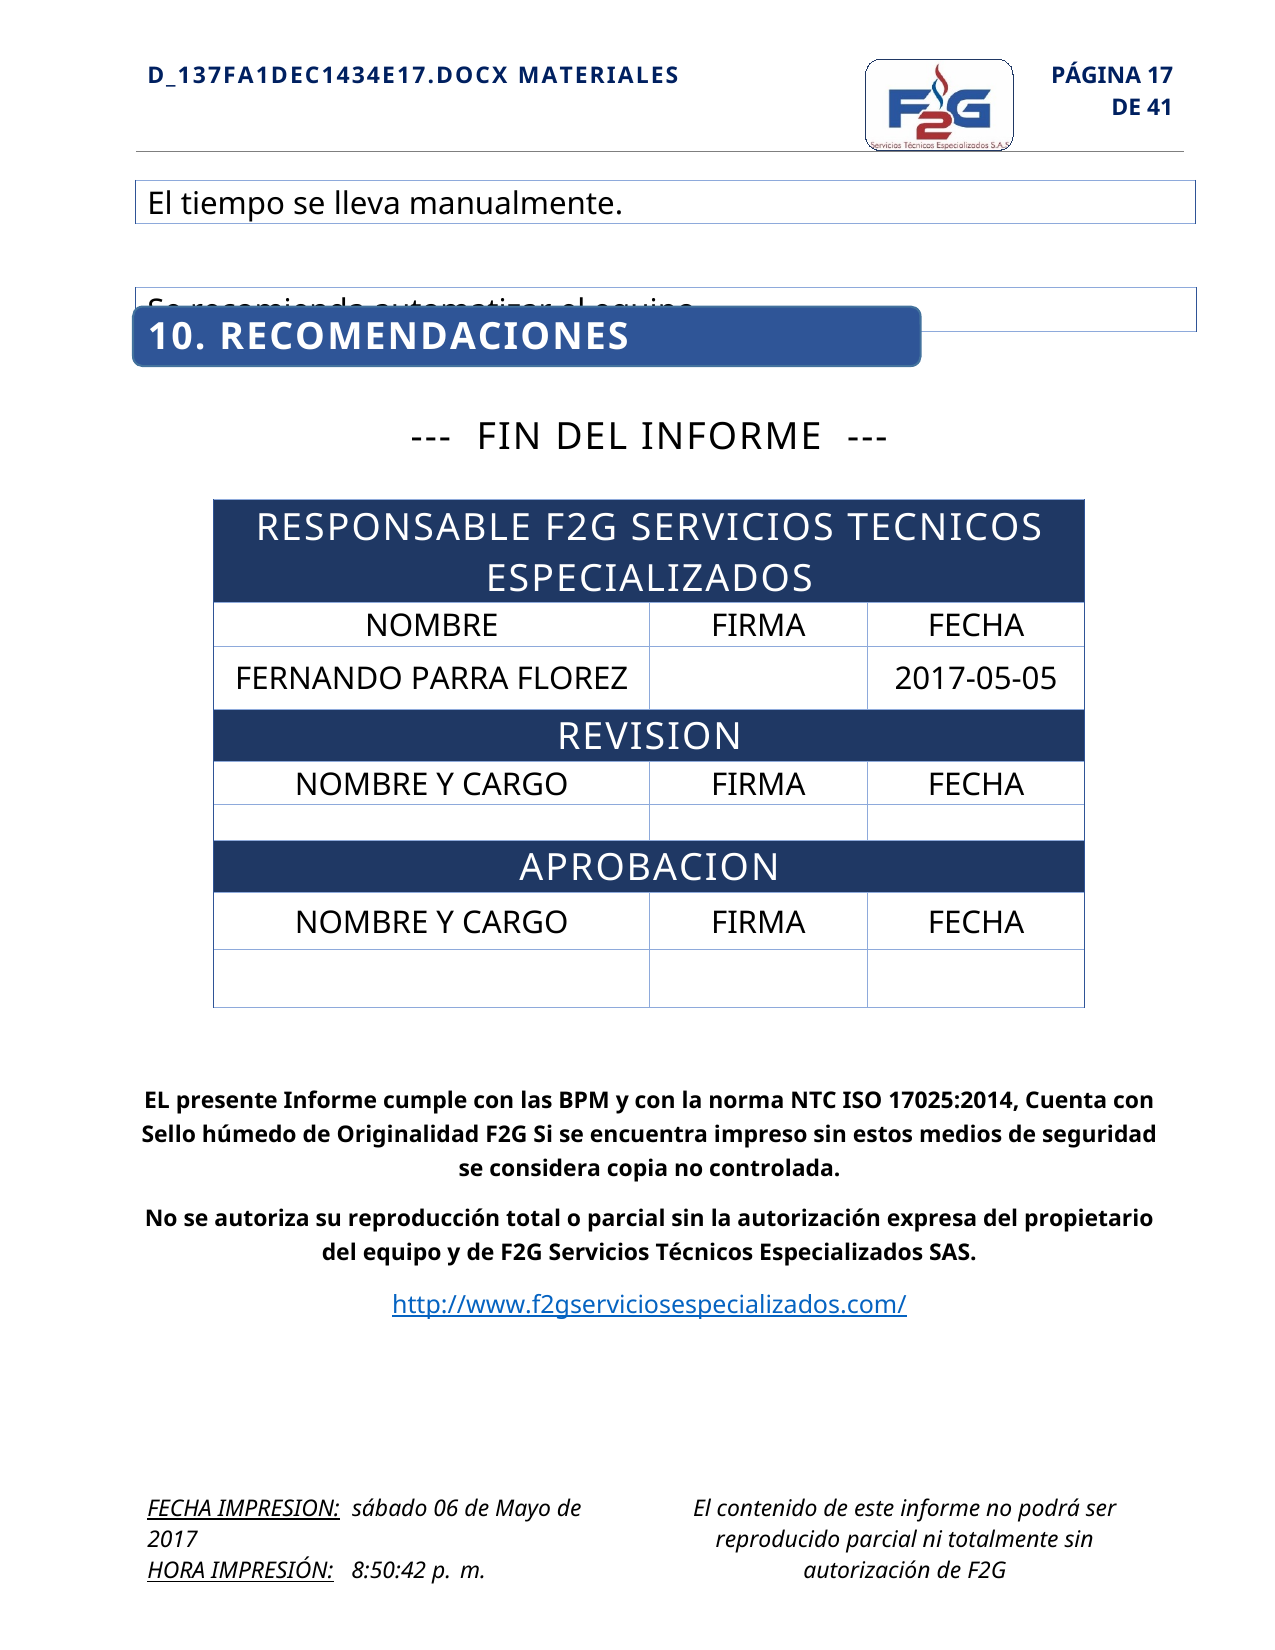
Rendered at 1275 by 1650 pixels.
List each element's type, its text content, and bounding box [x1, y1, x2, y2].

text EL presente Informe cumple con las BPM y con la norma NTC ISO 17025:2014, Cuenta con Sello húmedo de Originalidad F2G Si se encuentra impreso sin estos medios de seguridad se considera copia no controlada. [136, 1084, 1163, 1183]
table_header El tiempo se lleva manualmente. [136, 181, 1195, 223]
table_header RESPONSABLE F2G SERVICIOS TECNICOS ESPECIALIZADOS [214, 500, 1084, 602]
table_cell FIRMA [650, 893, 867, 949]
text --- FIN DEL INFORME --- [136, 409, 1163, 461]
table_cell NOMBRE Y CARGO [214, 893, 649, 949]
table_cell [650, 805, 867, 840]
table_cell [650, 950, 867, 1007]
table_header Se recomienda automatizar el equipo. [136, 288, 1196, 331]
table_header APROBACION [214, 841, 1084, 892]
table_cell [868, 805, 1084, 840]
table_cell NOMBRE [214, 603, 649, 646]
table_cell [214, 805, 649, 840]
table_cell [214, 950, 649, 1007]
table_cell NOMBRE Y CARGO [214, 762, 649, 804]
table_cell REVISION [214, 710, 1084, 761]
text No se autoriza su reproducción total o parcial sin la autorización expresa del propietario del equipo y de F2G Servicios Técnicos Especializados SAS. [136, 1202, 1163, 1267]
table_cell FECHA [868, 603, 1084, 646]
table_cell FIRMA [650, 603, 867, 646]
picture [865, 59, 1013, 150]
table_cell [868, 950, 1084, 1007]
table_cell FECHA [868, 893, 1084, 949]
table_cell FERNANDO PARRA FLOREZ [214, 647, 649, 708]
table_cell FIRMA [650, 762, 867, 804]
text http://www.f2gserviciosespecializados.com/ [136, 1286, 1163, 1321]
table_cell [650, 647, 867, 708]
table_cell FECHA [868, 762, 1084, 804]
table_cell 2017-05-05 [868, 647, 1084, 708]
